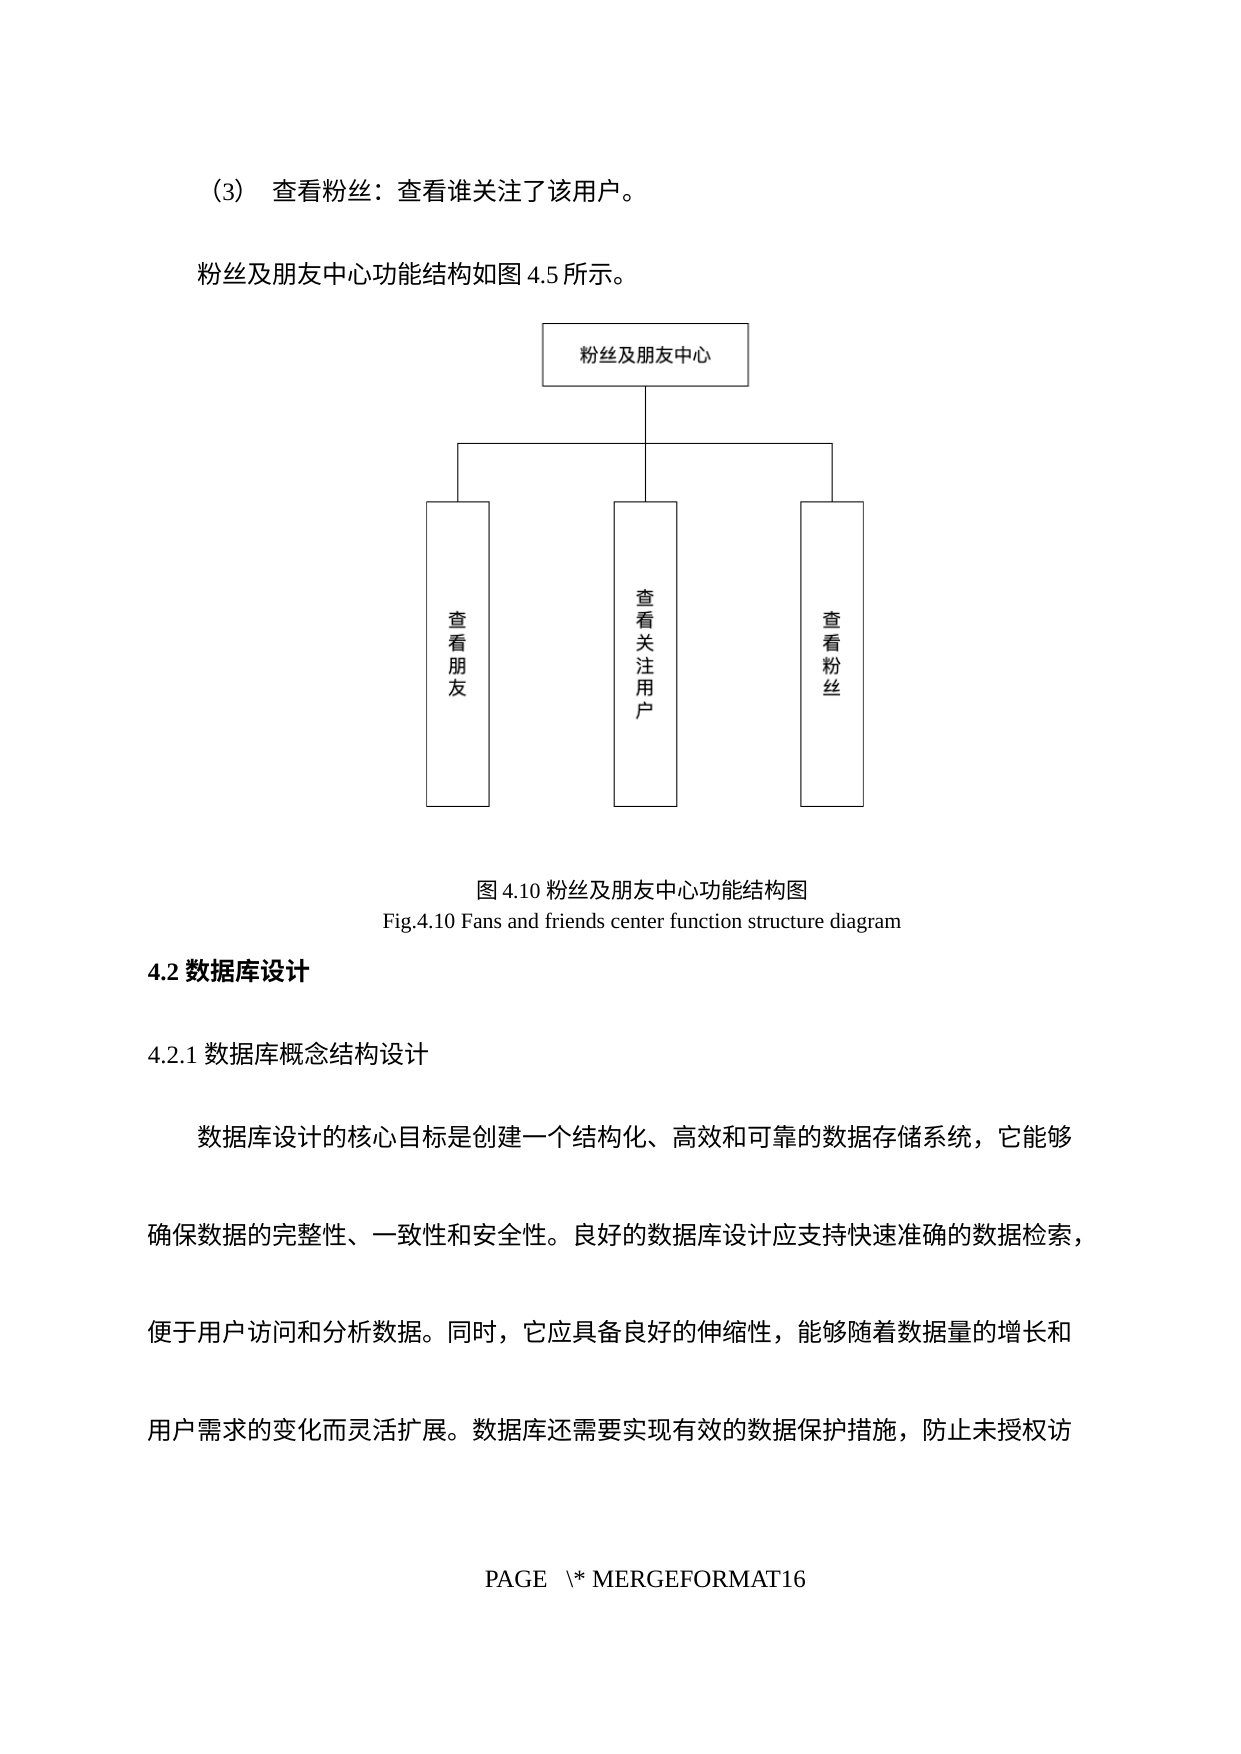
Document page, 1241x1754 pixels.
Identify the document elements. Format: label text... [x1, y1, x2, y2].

text 图4.10 粉丝及朋友中心功能结构图 [148, 872, 1093, 905]
text 粉丝及朋友中心功能结构如图4.5所示。 [148, 240, 1093, 305]
list 查看粉丝：查看谁关注了该用户。 [197, 157, 1093, 222]
subtitle 4.2.1 数据库概念结构设计 [148, 1020, 1093, 1085]
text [148, 1103, 1093, 1461]
subtitle 4.2 数据库设计 [148, 937, 1093, 1002]
picture [426, 323, 864, 807]
text Fig.4.10 Fans and friends center function structure diagram [148, 905, 1093, 937]
